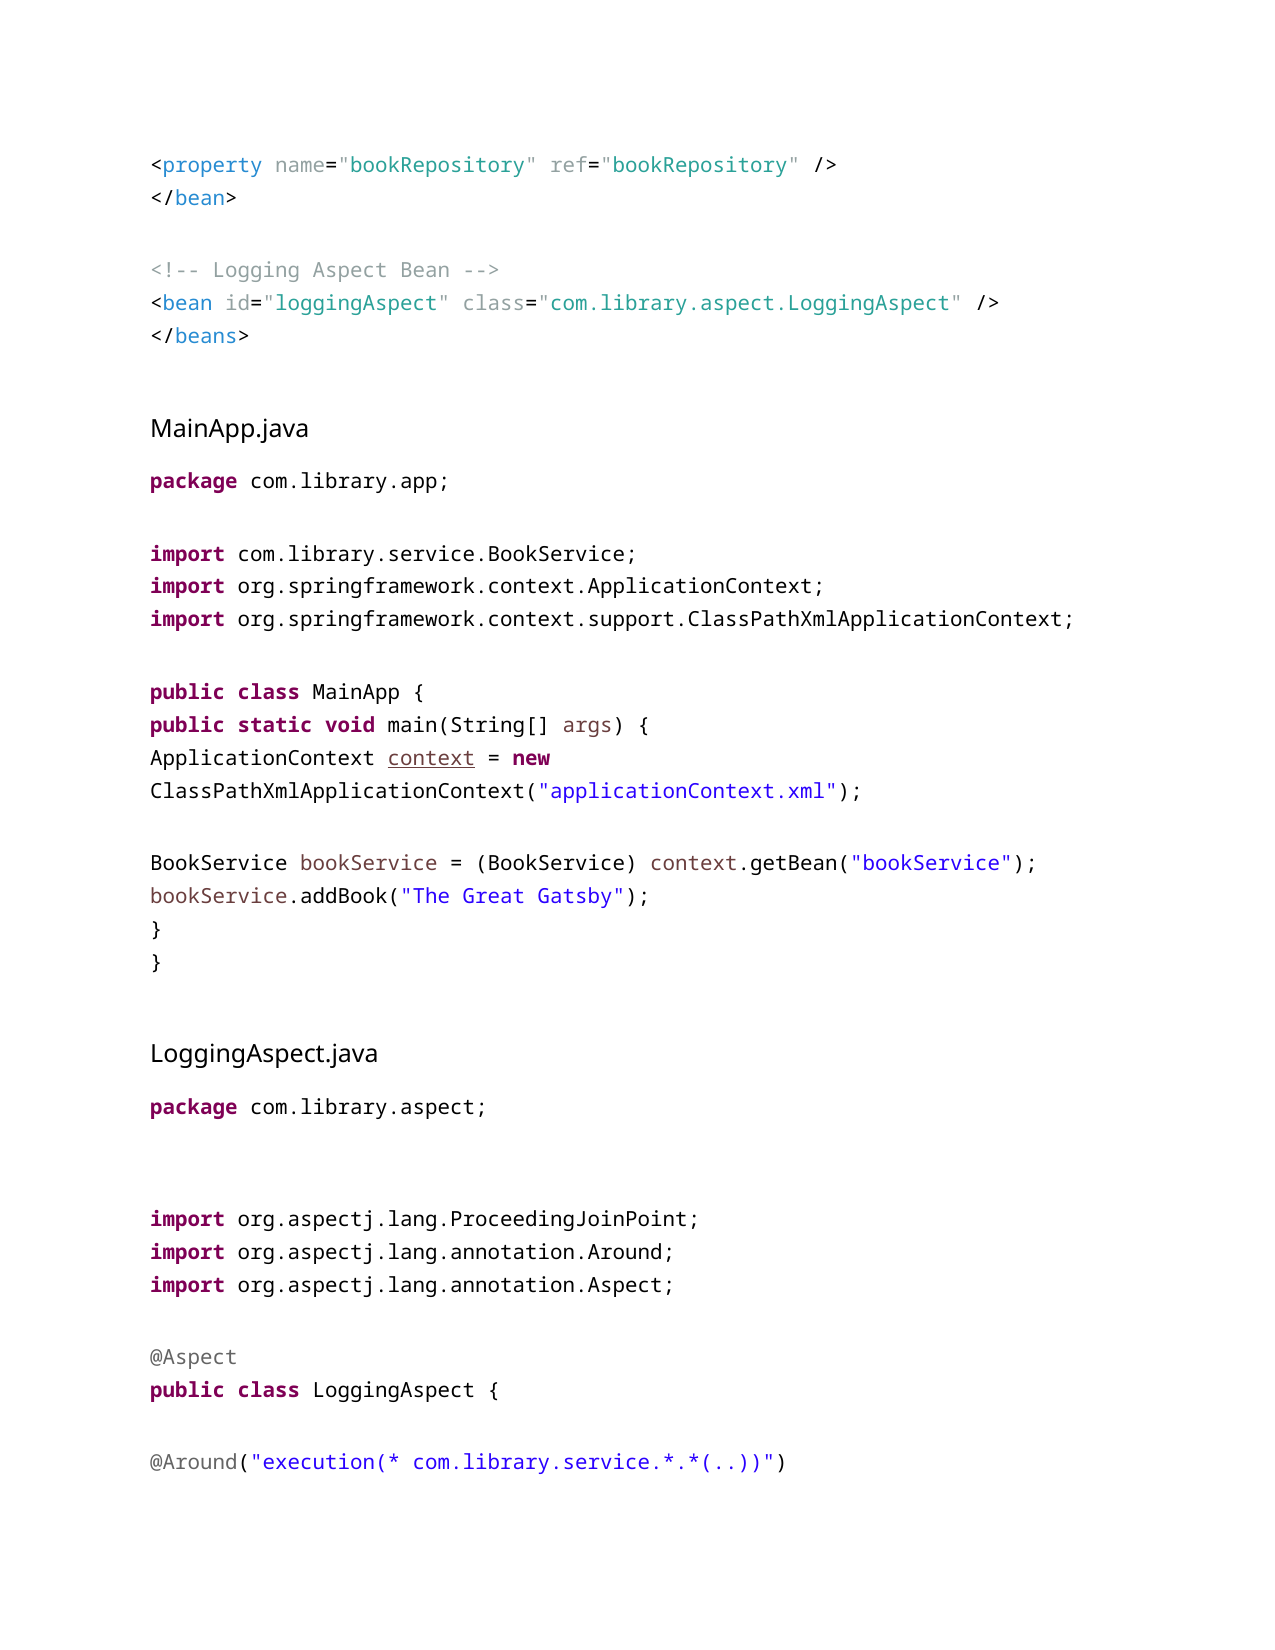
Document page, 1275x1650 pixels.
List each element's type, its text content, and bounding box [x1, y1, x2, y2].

text bookService.addBook("The Great Gatsby"); [150, 881, 1125, 909]
text import org.aspectj.lang.annotation.Around; [150, 1237, 1125, 1265]
text <!-- Logging Aspect Bean --> [150, 255, 1125, 284]
text </bean> [150, 183, 1125, 211]
text @Aspect [150, 1342, 1125, 1371]
text ApplicationContext context = new ClassPathXmlApplicationContext("applicationContext.xml"); [150, 743, 1125, 804]
text <property name="bookRepository" ref="bookRepository" /> [150, 150, 1125, 178]
text import org.springframework.context.support.ClassPathXmlApplicationContext; [150, 604, 1125, 633]
text MainApp.java [150, 410, 1125, 444]
text } [150, 914, 1125, 942]
text </beans> [150, 321, 1125, 349]
text public class LoggingAspect { [150, 1375, 1125, 1403]
text LoggingAspect.java [150, 1036, 1125, 1070]
text package com.library.app; [150, 466, 1125, 495]
text BookService bookService = (BookService) context.getBean("bookService"); [150, 848, 1125, 877]
text import org.aspectj.lang.annotation.Aspect; [150, 1270, 1125, 1298]
text public static void main(String[] args) { [150, 710, 1125, 738]
text <bean id="loggingAspect" class="com.library.aspect.LoggingAspect" /> [150, 288, 1125, 317]
text public class MainApp { [150, 677, 1125, 705]
text @Around("execution(* com.library.service.*.*(..))") [150, 1447, 1125, 1476]
text import com.library.service.BookService; [150, 539, 1125, 567]
text package com.library.aspect; [150, 1092, 1125, 1121]
text import org.aspectj.lang.ProceedingJoinPoint; [150, 1204, 1125, 1232]
text } [150, 947, 1125, 975]
text import org.springframework.context.ApplicationContext; [150, 572, 1125, 600]
